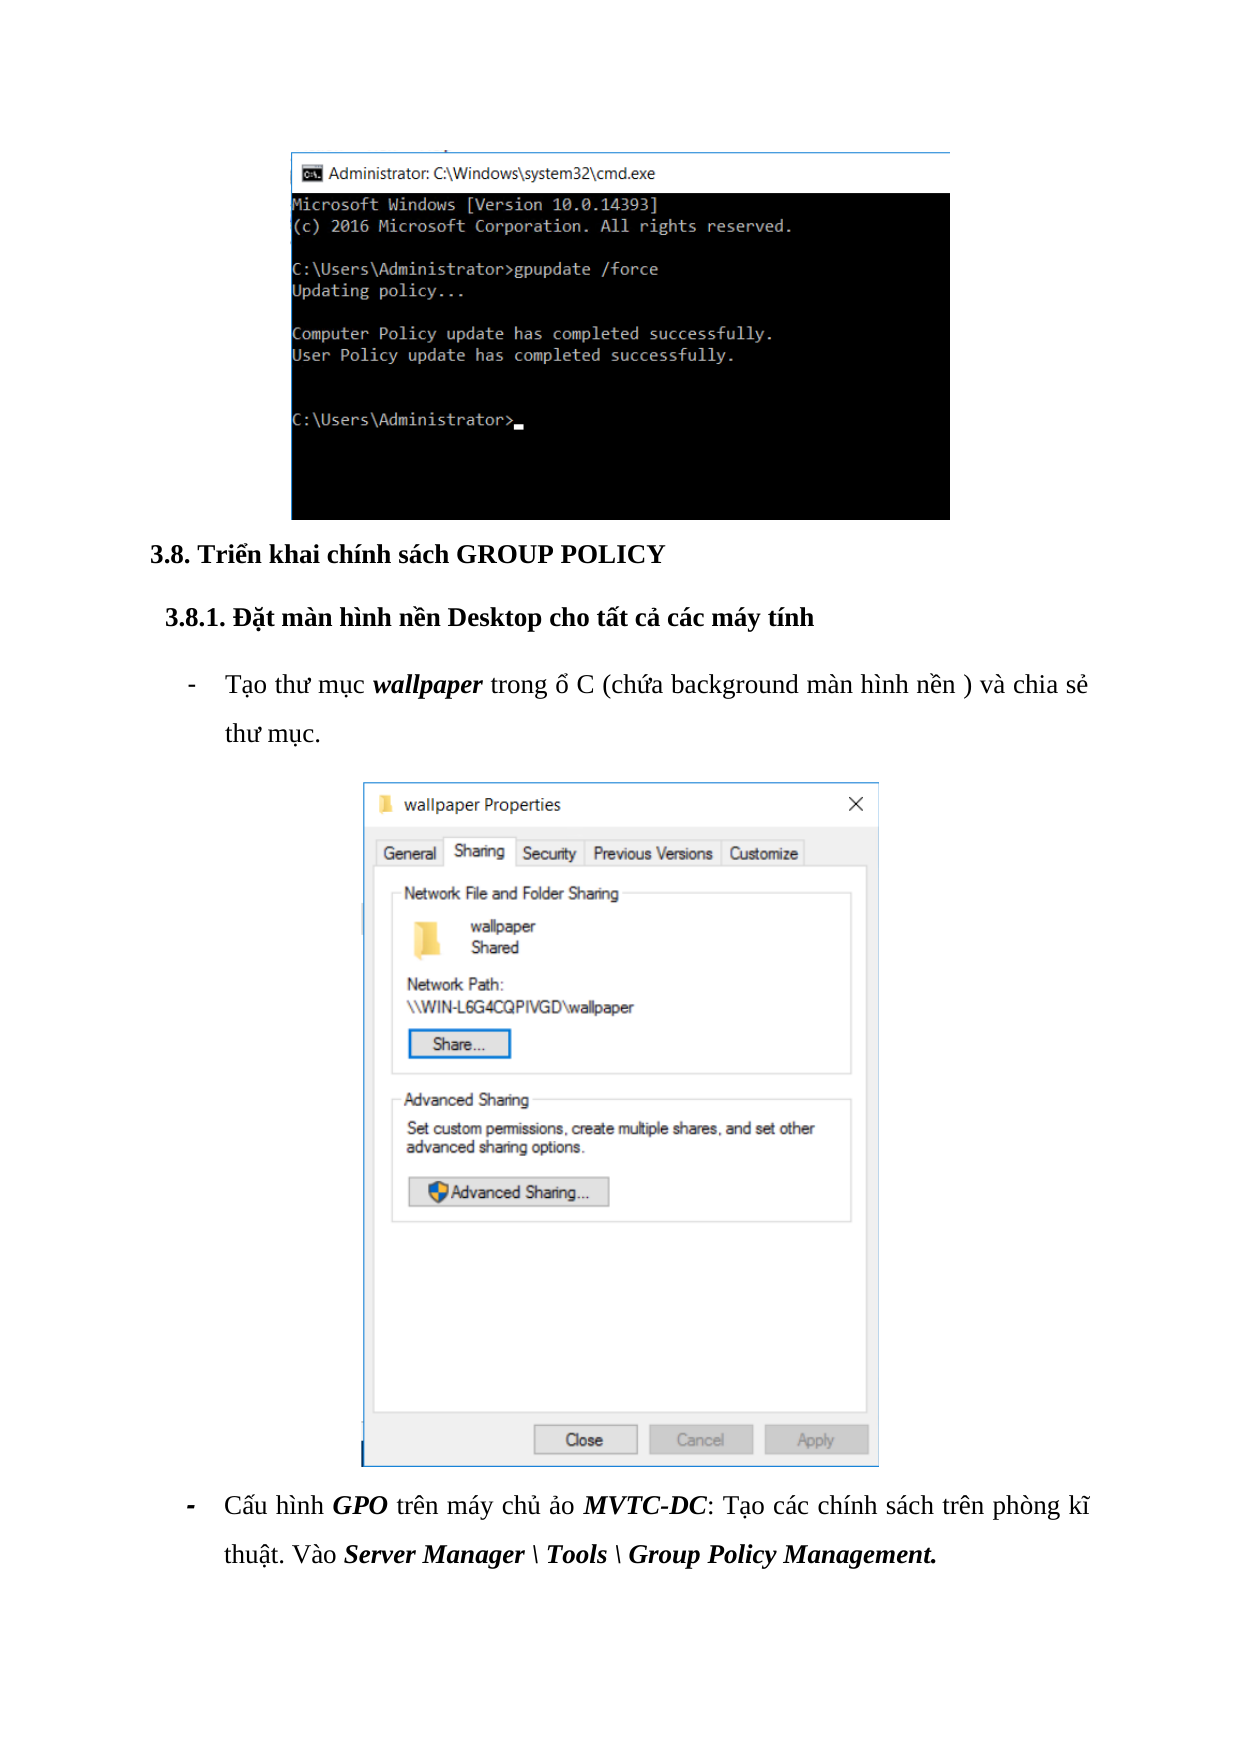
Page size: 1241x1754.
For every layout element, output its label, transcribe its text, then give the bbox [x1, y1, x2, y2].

picture [290, 150, 950, 520]
list Tạo thư mục wallpaper trong ổ C (chứa background màn hình nền ) và chia sẻ thư mục. [187, 665, 1090, 748]
subtitle 3.8. Triển khai chính sách GROUP POLICY [150, 538, 1090, 569]
picture [361, 780, 879, 1467]
subtitle 3.8.1. Đặt màn hình nền Desktop cho tất cả các máy tính [165, 602, 1090, 633]
list Cấu hình GPO trên máy chủ ảo MVTC-DC: Tạo các chính sách trên phòng kĩ thuật. Vào Server Manager \ Tools \ Group Policy Management. [186, 1486, 1090, 1569]
